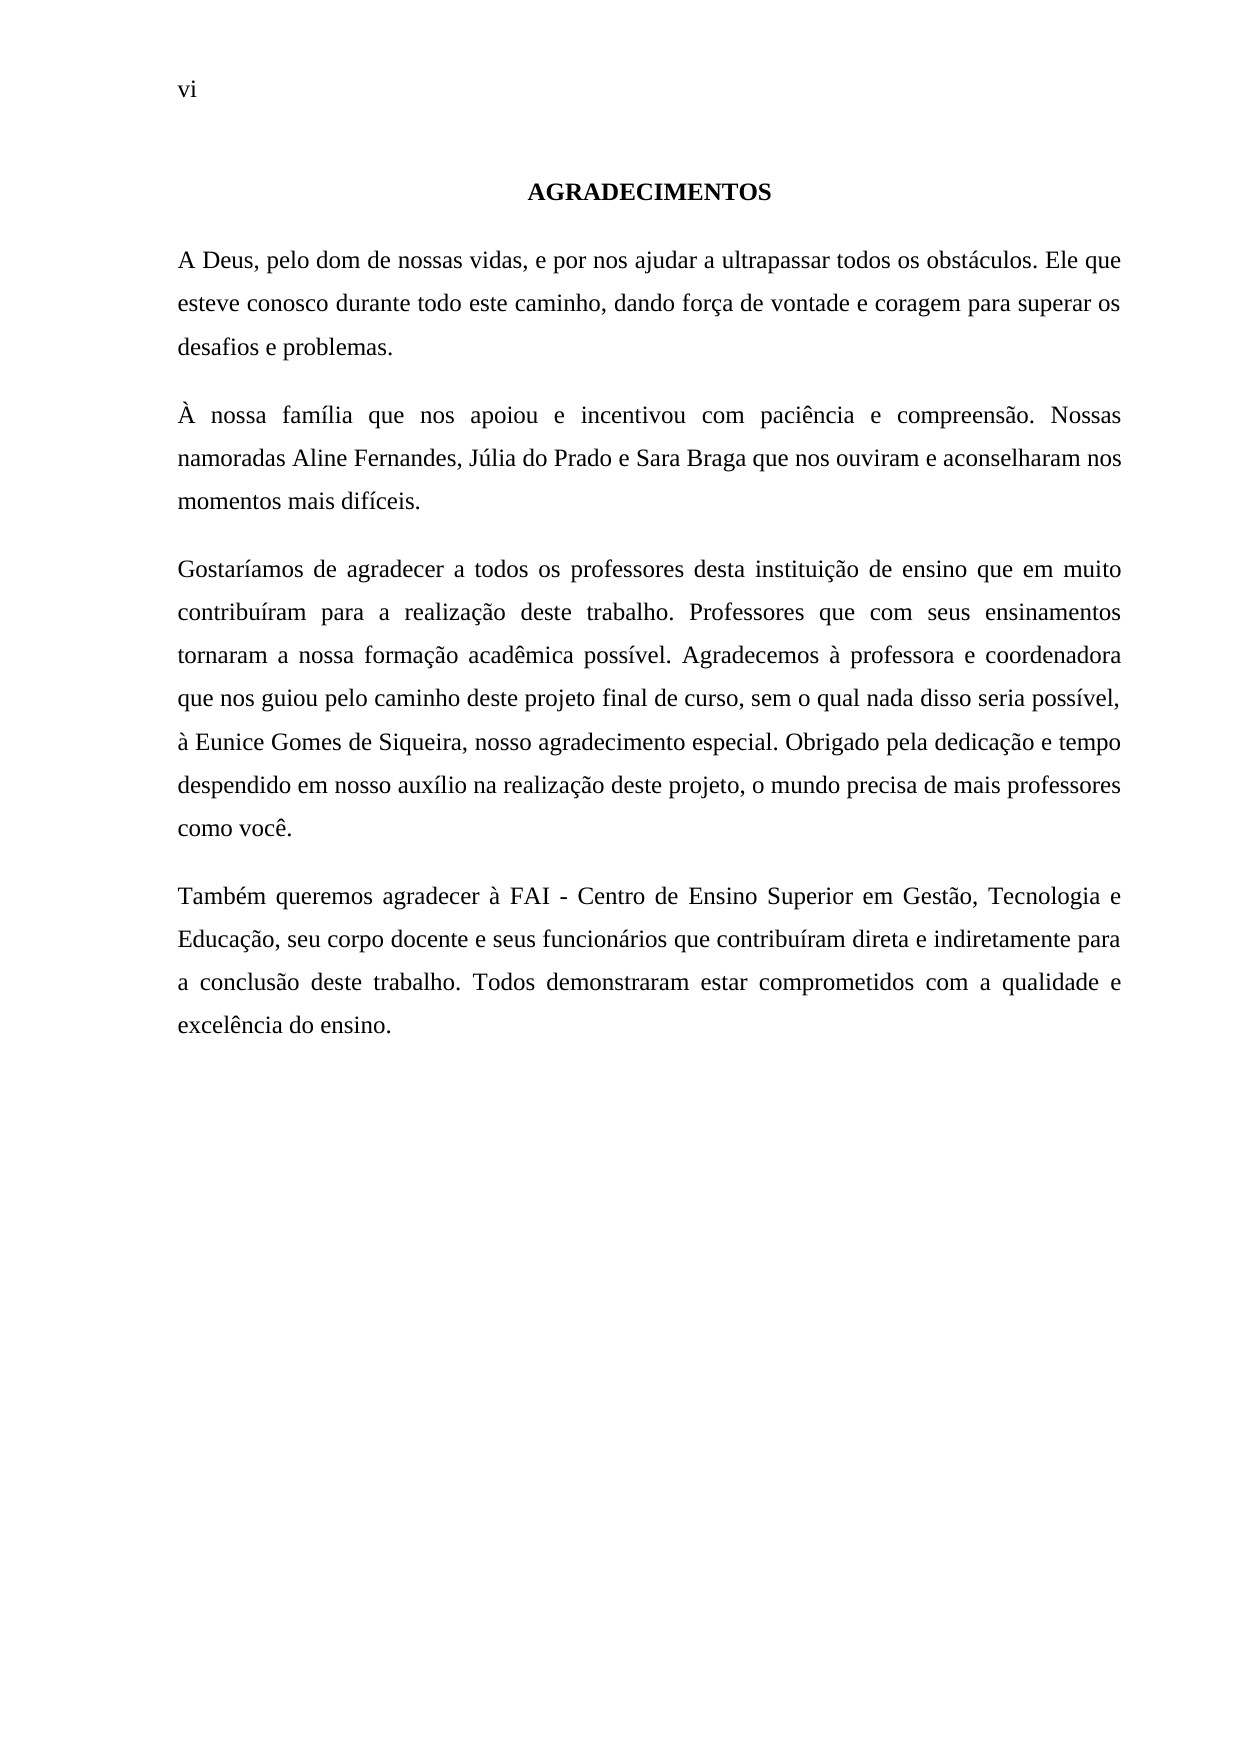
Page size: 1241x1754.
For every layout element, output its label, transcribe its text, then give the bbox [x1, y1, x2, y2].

text AGRADECIMENTOS [177, 177, 1122, 206]
text A Deus, pelo dom de nossas vidas, e por nos ajudar a ultrapassar todos os obstáculos. Ele que esteve conosco durante todo este caminho, dando força de vontade e coragem para superar os desafios e problemas. [177, 245, 1122, 360]
text Gostaríamos de agradecer a todos os professores desta instituição de ensino que em muito contribuíram para a realização deste trabalho. Professores que com seus ensinamentos tornaram a nossa formação acadêmica possível. Agradecemos à professora e coordenadora que nos guiou pelo caminho deste projeto final de curso, sem o qual nada disso seria possível, à Eunice Gomes de Siqueira, nosso agradecimento especial. Obrigado pela dedicação e tempo despendido em nosso auxílio na realização deste projeto, o mundo precisa de mais professores como você. [177, 554, 1122, 842]
text Também queremos agradecer à FAI - Centro de Ensino Superior em Gestão, Tecnologia e Educação, seu corpo docente e seus funcionários que contribuíram direta e indiretamente para a conclusão deste trabalho. Todos demonstraram estar comprometidos com a qualidade e excelência do ensino. [177, 881, 1122, 1039]
text À nossa família que nos apoiou e incentivou com paciência e compreensão. Nossas namoradas Aline Fernandes, Júlia do Prado e Sara Braga que nos ouviram e aconselharam nos momentos mais difíceis. [177, 400, 1122, 515]
